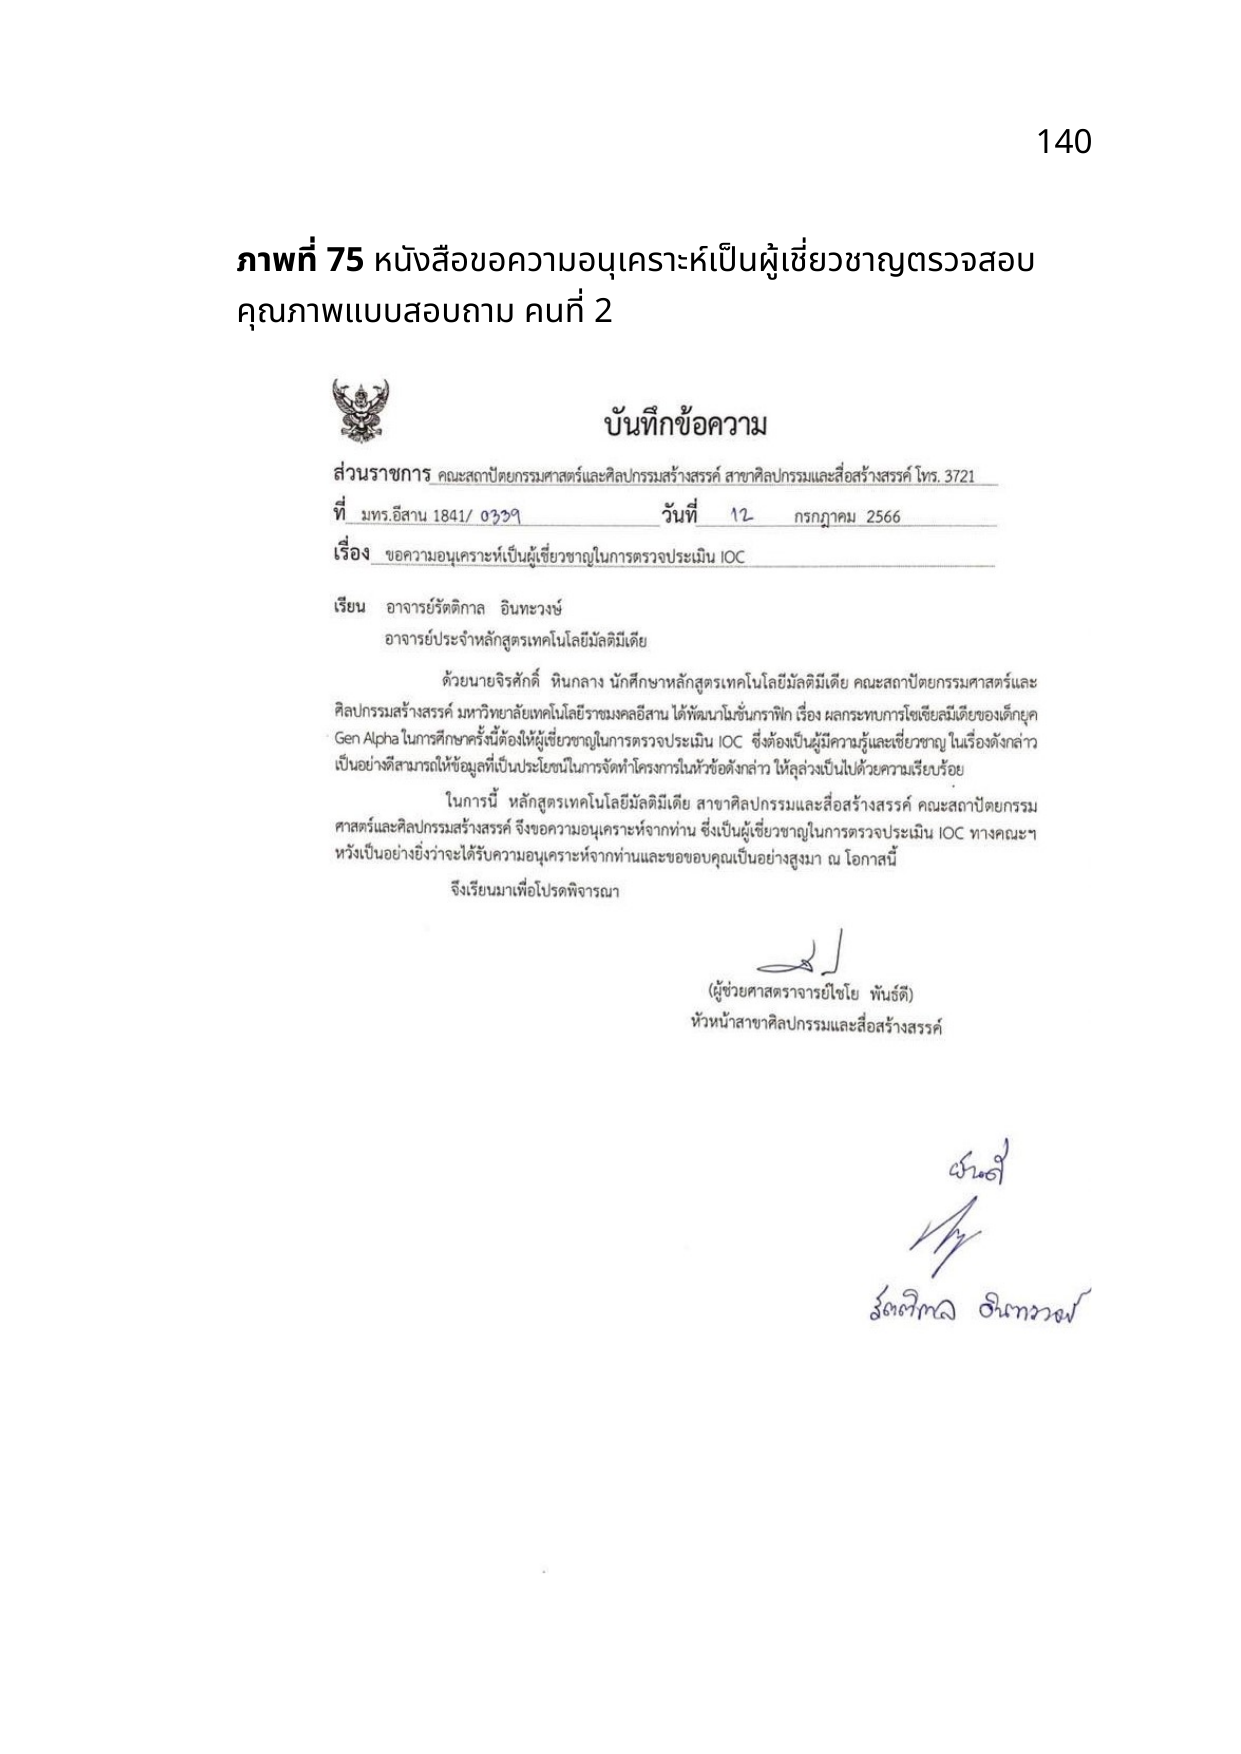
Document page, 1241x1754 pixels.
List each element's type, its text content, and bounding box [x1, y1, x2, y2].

text ภาพที่ 75 หนังสือขอความอนุเคราะห์เป็นผู้เชี่ยวชาญตรวจสอบคุณภาพแบบสอบถาม คนที่ 2 [236, 236, 1092, 337]
picture [236, 337, 1092, 1574]
